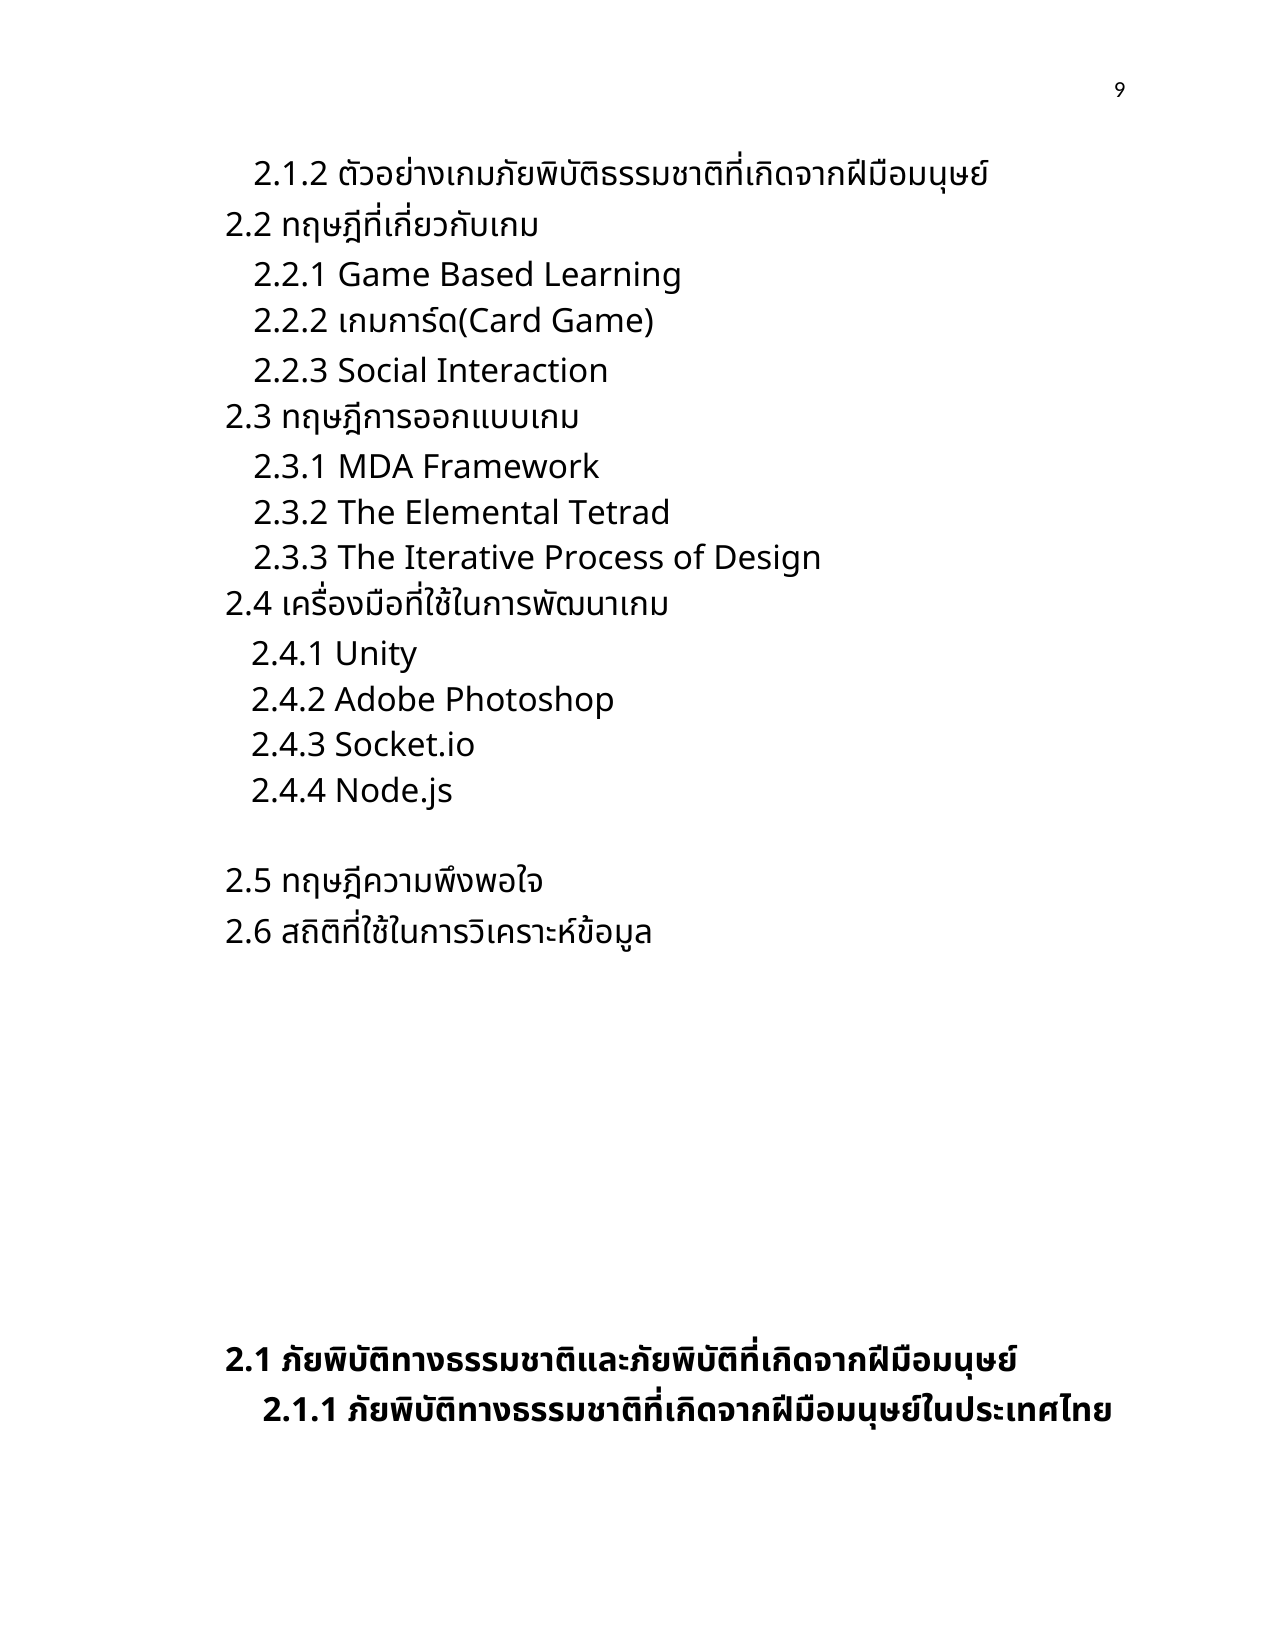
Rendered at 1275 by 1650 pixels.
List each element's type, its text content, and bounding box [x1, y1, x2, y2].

text 2.1.1 ภัยพิบัติทางธรรมชาติที่เกิดจากฝีมือมนุษย์ในประเทศไทย [262, 1386, 1125, 1437]
text 2.4.4 Node.js [225, 766, 1125, 812]
text 2.3 ทฤษฎีการออกแบบเกม [225, 393, 1125, 443]
text 2.3.2 The Elemental Tetrad [253, 489, 1125, 534]
text 2.4.3 Socket.io [225, 721, 1125, 766]
text 2.3.3 The Iterative Process of Design [253, 534, 1125, 579]
text 2.2 ทฤษฎีที่เกี่ยวกับเกม [225, 201, 1125, 251]
text 2.5 ทฤษฎีความพึงพอใจ [225, 857, 1125, 908]
text 2.4.1 Unity [225, 630, 1125, 676]
text 2.2.1 Game Based Learning [253, 251, 1125, 297]
text 2.6 สถิติที่ใช้ในการวิเคราะห์ข้อมูล [225, 908, 1125, 958]
text 2.1 ภัยพิบัติทางธรรมชาติและภัยพิบัติที่เกิดจากฝีมือมนุษย์ [225, 1336, 1125, 1386]
text 2.1.2 ตัวอย่างเกมภัยพิบัติธรรมชาติที่เกิดจากฝีมือมนุษย์ [253, 150, 1125, 201]
text 2.2.2 เกมการ์ด(Card Game) [253, 297, 1125, 347]
text 2.4.2 Adobe Photoshop [225, 676, 1125, 721]
text 2.4 เครื่องมือที่ใช้ในการพัฒนาเกม [225, 579, 1125, 630]
text 2.3.1 MDA Framework [253, 443, 1125, 489]
text 2.2.3 Social Interaction [253, 347, 1125, 393]
